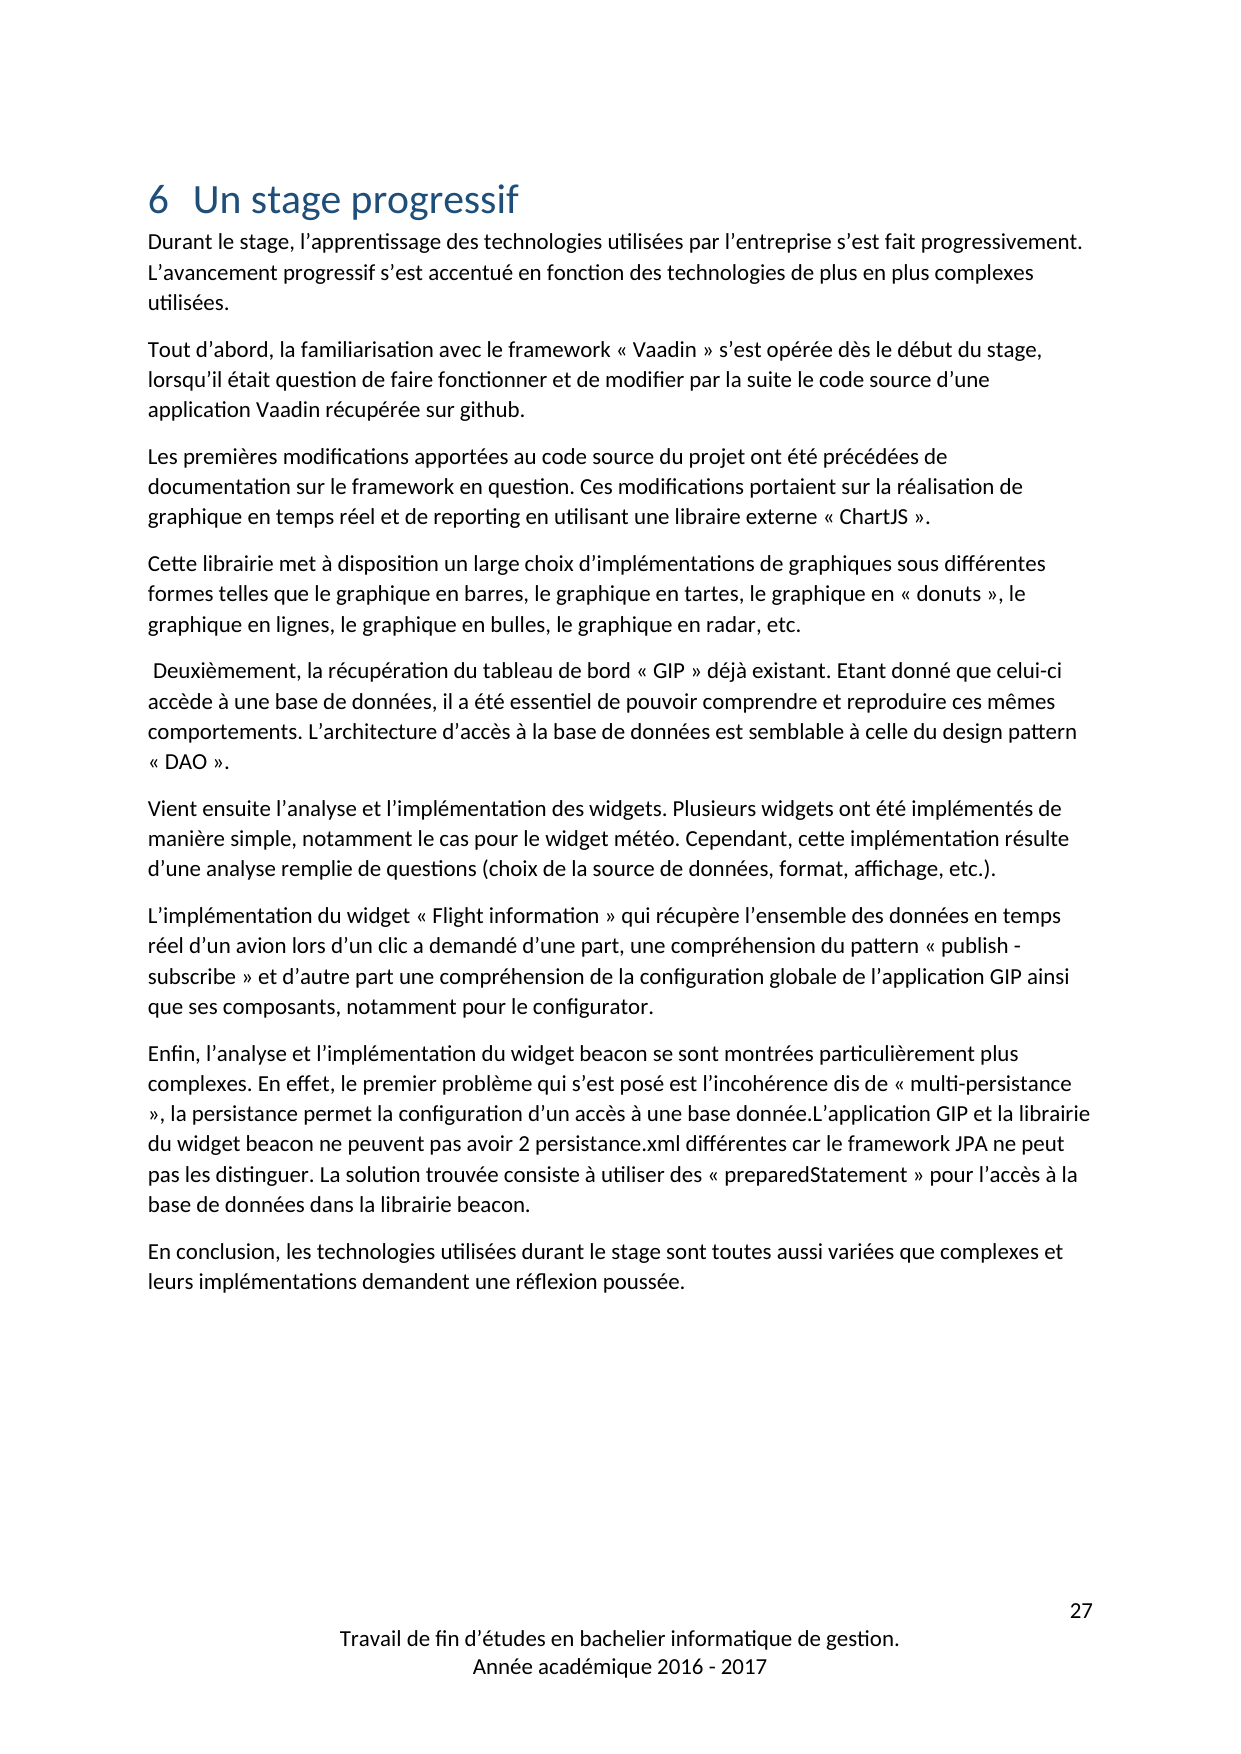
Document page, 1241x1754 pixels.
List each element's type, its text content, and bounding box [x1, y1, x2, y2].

text Les premières modifications apportées au code source du projet ont été précédées de documentation sur le framework en question. Ces modifications portaient sur la réalisation de graphique en temps réel et de reporting en utilisant une libraire externe « ChartJS ». [148, 442, 1093, 531]
text Cette librairie met à disposition un large choix d’implémentations de graphiques sous différentes formes telles que le graphique en barres, le graphique en tartes, le graphique en « donuts », le graphique en lignes, le graphique en bulles, le graphique en radar, etc. [148, 549, 1093, 638]
text Vient ensuite l’analyse et l’implémentation des widgets. Plusieurs widgets ont été implémentés de manière simple, notamment le cas pour le widget météo. Cependant, cette implémentation résulte d’une analyse remplie de questions (choix de la source de données, format, affichage, etc.). [148, 794, 1093, 883]
text Durant le stage, l’apprentissage des technologies utilisées par l’entreprise s’est fait progressivement. L’avancement progressif s’est accentué en fonction des technologies de plus en plus complexes utilisées. [148, 227, 1093, 316]
text L’implémentation du widget « Flight information » qui récupère l’ensemble des données en temps réel d’un avion lors d’un clic a demandé d’une part, une compréhension du pattern « publish - subscribe » et d’autre part une compréhension de la configuration globale de l’application GIP ainsi que ses composants, notamment pour le configurator. [148, 901, 1093, 1020]
text Un stage progressif [148, 173, 1093, 223]
text Tout d’abord, la familiarisation avec le framework « Vaadin » s’est opérée dès le début du stage, lorsqu’il était question de faire fonctionner et de modifier par la suite le code source d’une application Vaadin récupérée sur github. [148, 335, 1093, 423]
text Enfin, l’analyse et l’implémentation du widget beacon se sont montrées particulièrement plus complexes. En effet, le premier problème qui s’est posé est l’incohérence dis de « multi-persistance », la persistance permet la configuration d’un accès à une base donnée.L’application GIP et la librairie du widget beacon ne peuvent pas avoir 2 persistance.xml différentes car le framework JPA ne peut pas les distinguer. La solution trouvée consiste à utiliser des « preparedStatement » pour l’accès à la base de données dans la librairie beacon. [148, 1039, 1093, 1218]
text En conclusion, les technologies utilisées durant le stage sont toutes aussi variées que complexes et leurs implémentations demandent une réflexion poussée. [148, 1237, 1093, 1295]
text Deuxièmement, la récupération du tableau de bord « GIP » déjà existant. Etant donné que celui-ci accède à une base de données, il a été essentiel de pouvoir comprendre et reproduire ces mêmes comportements. L’architecture d’accès à la base de données est semblable à celle du design pattern « DAO ». [148, 657, 1093, 775]
